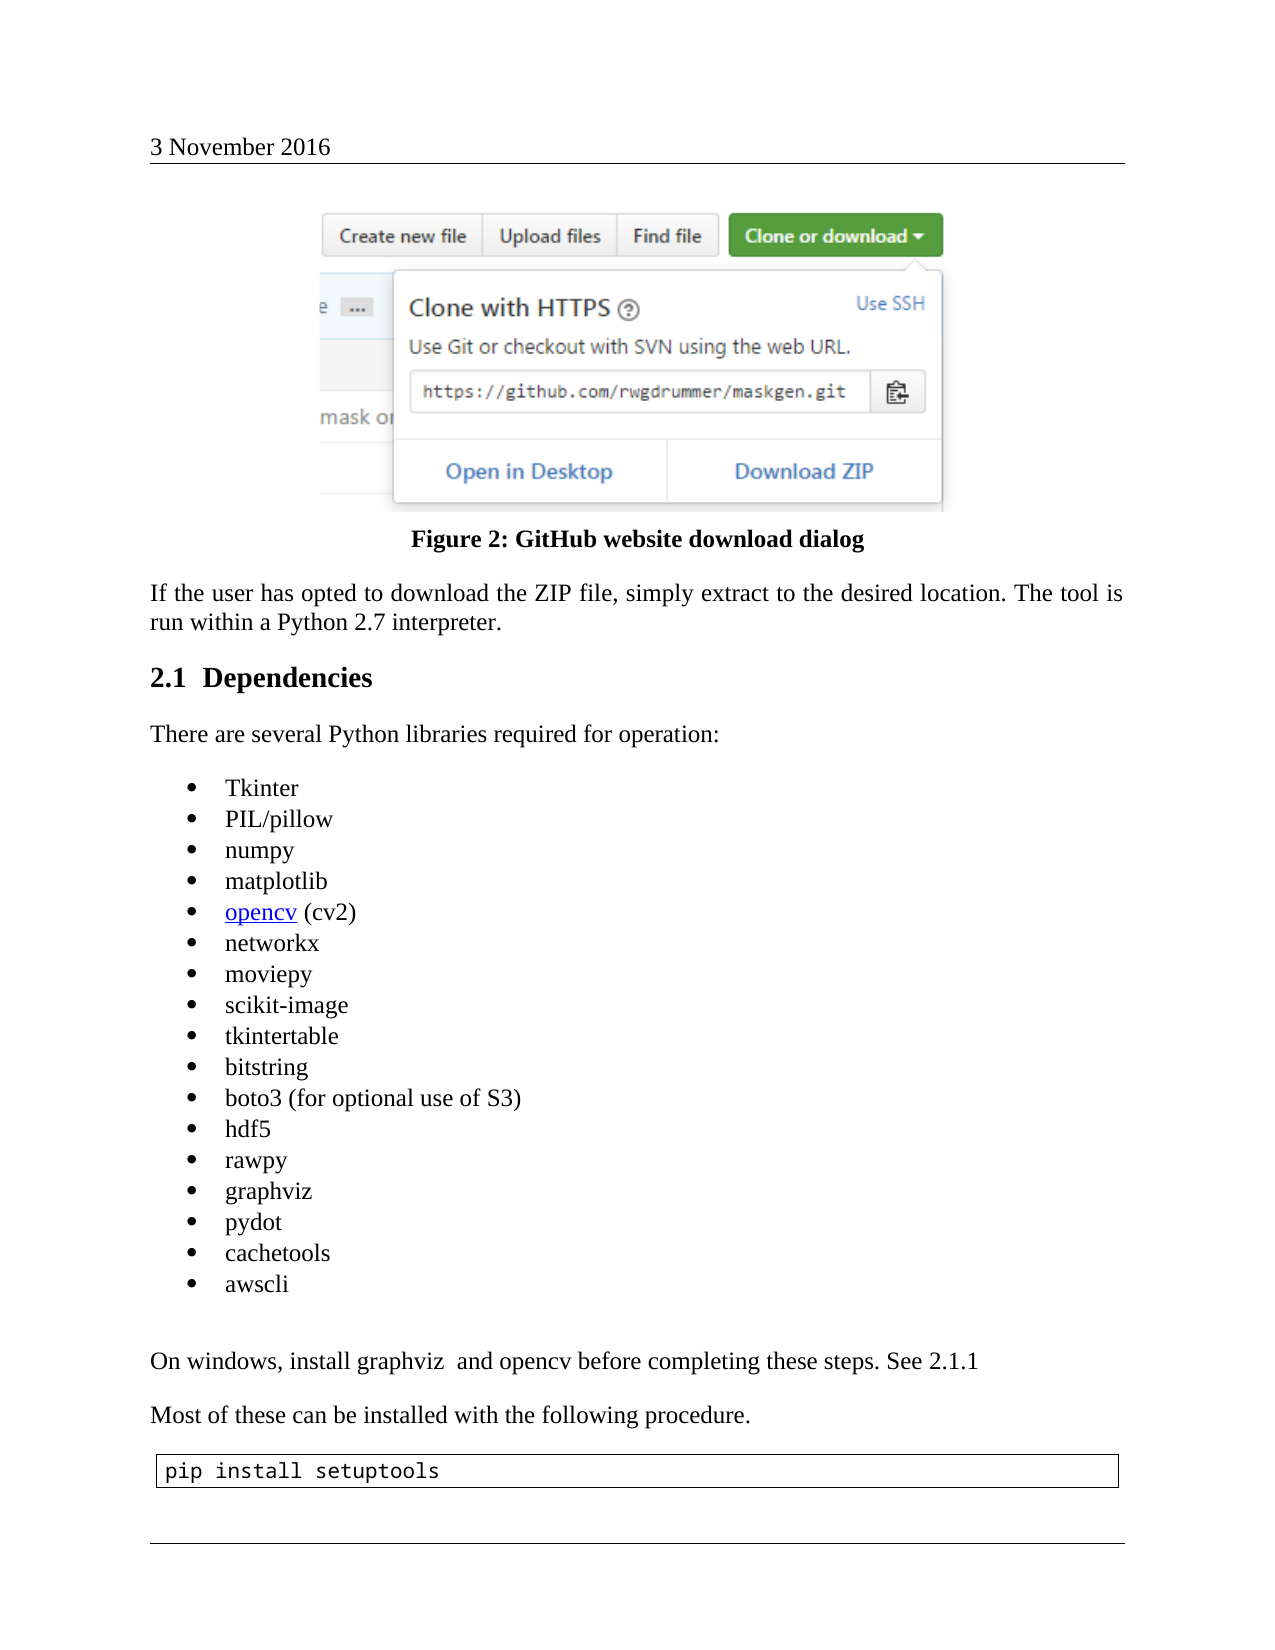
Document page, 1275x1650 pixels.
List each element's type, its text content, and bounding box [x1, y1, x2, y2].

list awscli [187, 1269, 1125, 1298]
list numpy [187, 835, 1125, 864]
list PIL/pillow [187, 804, 1125, 833]
text If the user has opted to download the ZIP file, simply extract to the desired location. The tool is run within a Python 2.7 interpreter. [150, 578, 1125, 636]
list graphviz [187, 1176, 1125, 1205]
subtitle Dependencies [150, 661, 1125, 694]
picture [319, 193, 956, 512]
text pip install setuptools [157, 1455, 1118, 1487]
list opencv (cv2) [187, 897, 1125, 926]
list hdf5 [187, 1114, 1125, 1143]
list boto3 (for optional use of S3) [187, 1083, 1125, 1112]
text There are several Python libraries required for operation: [150, 719, 1125, 748]
text Most of these can be installed with the following procedure. [150, 1400, 1125, 1428]
list Tkinter [187, 773, 1125, 802]
list tkintertable [187, 1021, 1125, 1050]
list scikit-image [187, 990, 1125, 1019]
list networkx [187, 928, 1125, 957]
list moviepy [187, 959, 1125, 988]
list rawpy [187, 1145, 1125, 1174]
list pydot [187, 1207, 1125, 1236]
list cachetools [187, 1238, 1125, 1267]
list bitstring [187, 1052, 1125, 1081]
list matplotlib [187, 866, 1125, 895]
text On windows, install graphviz and opencv before completing these steps. See 2.1.1 [150, 1346, 1125, 1375]
